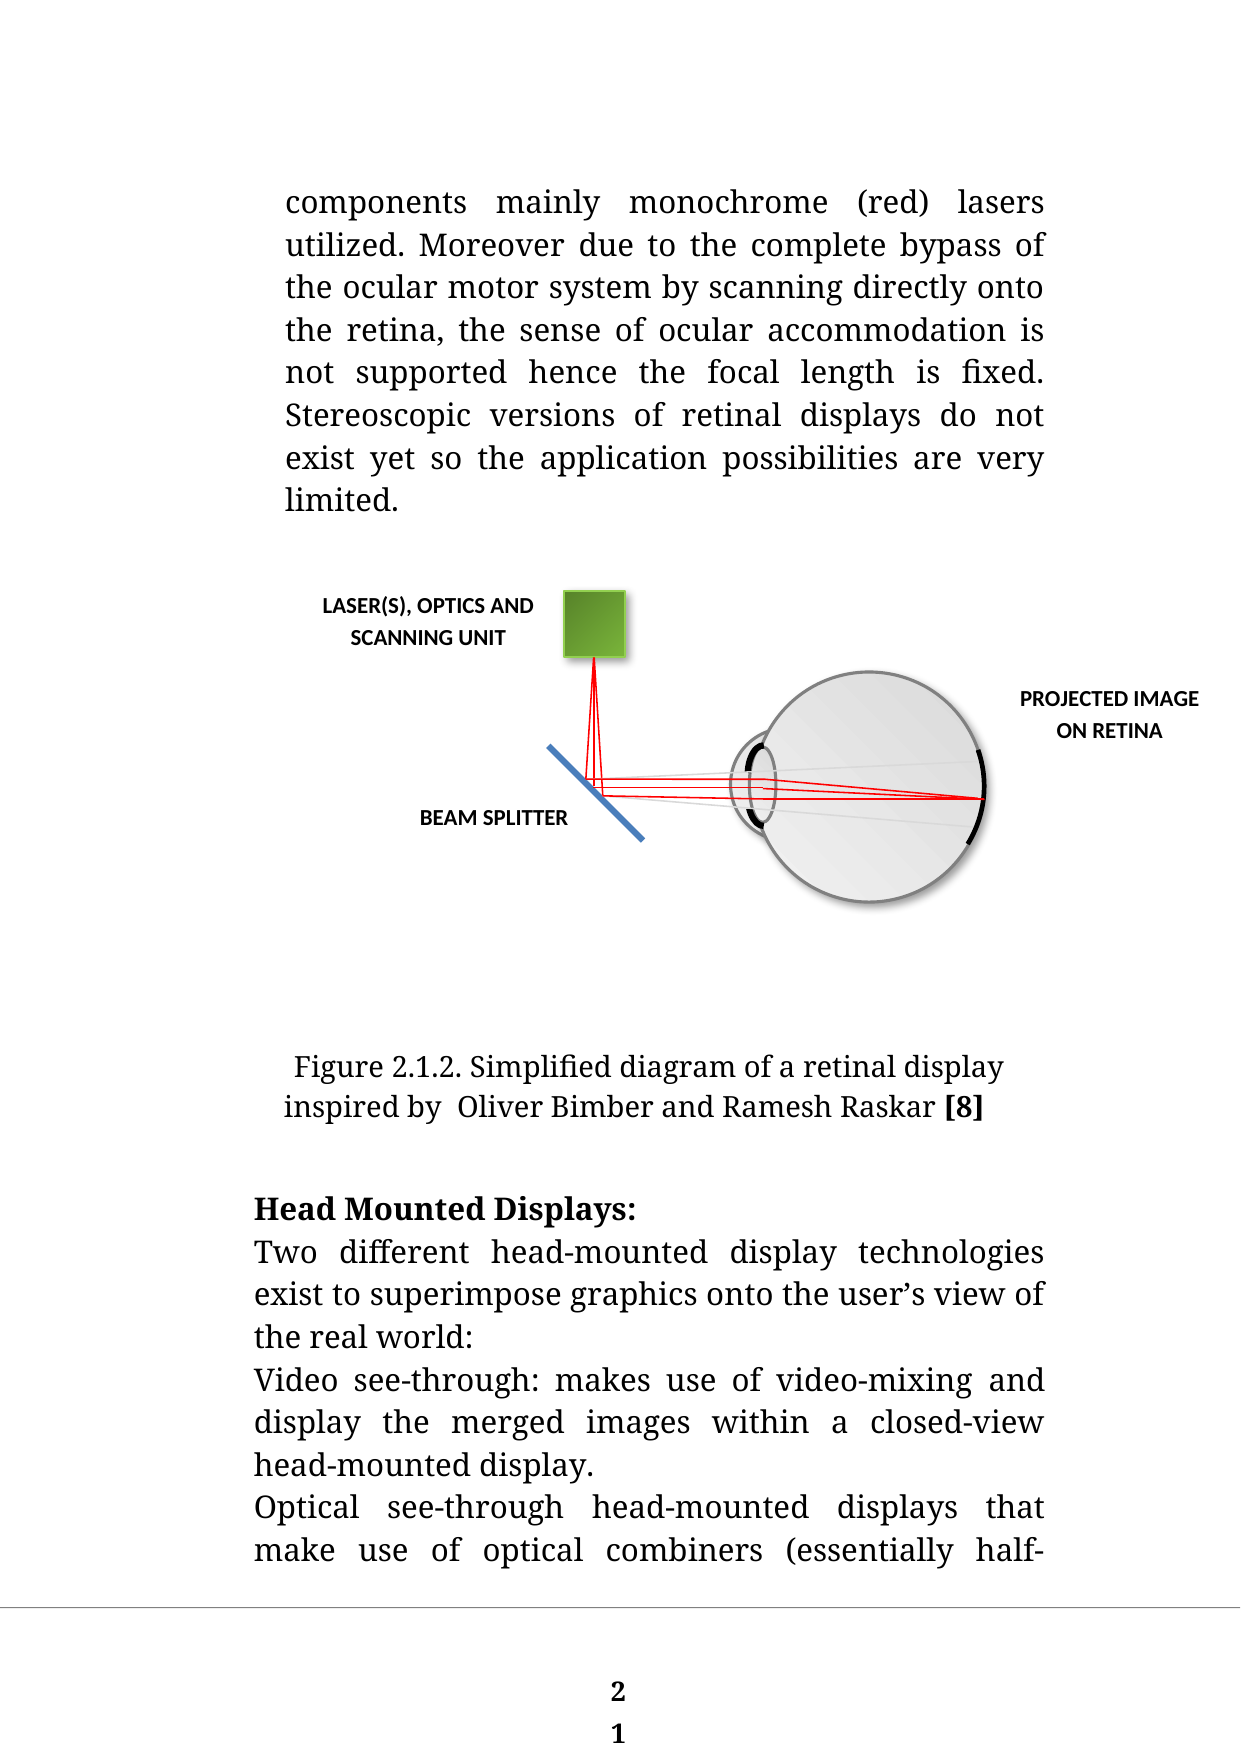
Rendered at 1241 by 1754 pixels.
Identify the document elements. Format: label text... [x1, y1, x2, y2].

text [253, 1485, 1045, 1571]
text Video see-through: makes use of video-mixing and display the merged images within a closed-view head-mounted display. [253, 1357, 1045, 1485]
text Head Mounted Displays: [210, 1187, 1045, 1230]
text Two different head-mounted display technologies exist to superimpose graphics onto the user’s view of the real world: [253, 1230, 1045, 1357]
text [285, 180, 1045, 521]
